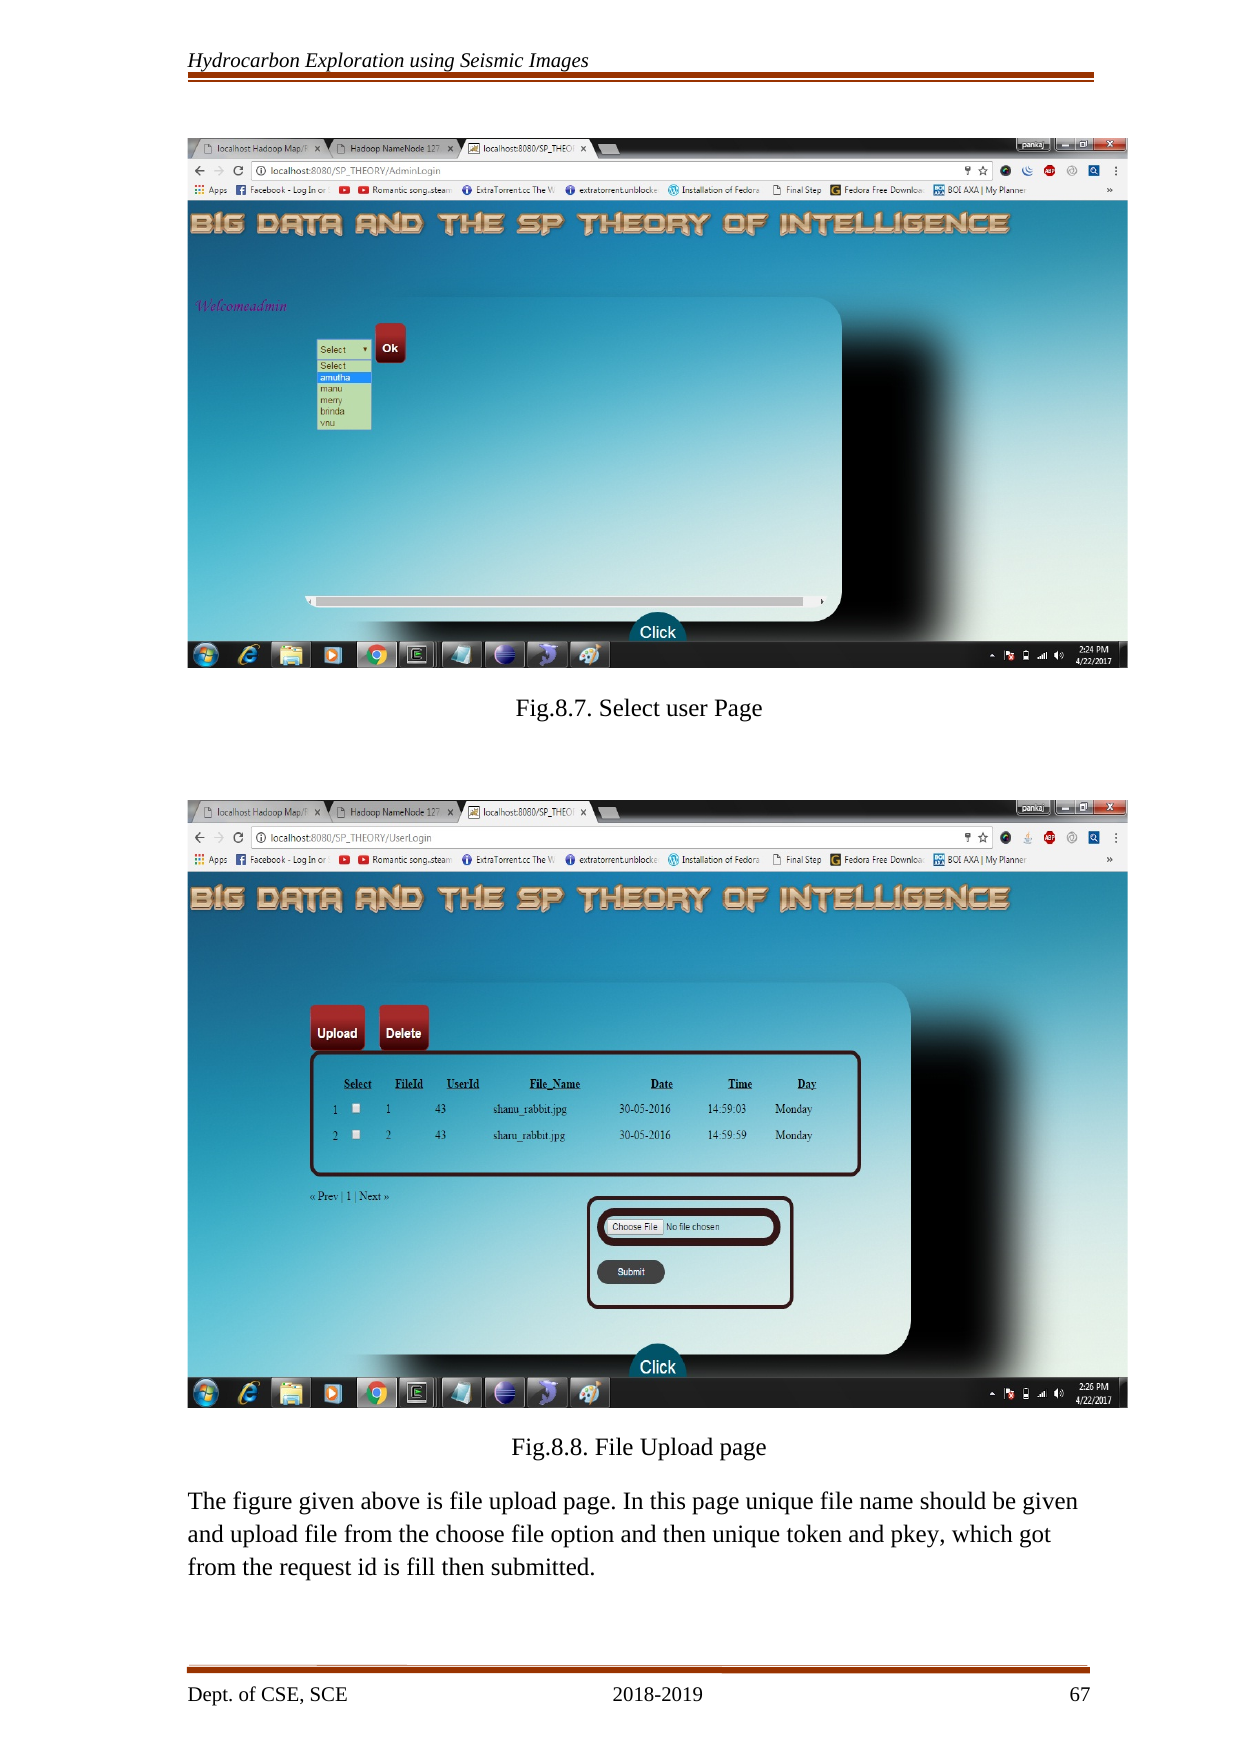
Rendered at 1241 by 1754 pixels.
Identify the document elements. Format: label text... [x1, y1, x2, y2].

text The figure given above is file upload page. In this page unique file name should be given and upload file from the choose file option and then unique token and pkey, which got from the request id is fill then submitted. [187, 1486, 1090, 1581]
picture [187, 138, 1128, 668]
picture [187, 800, 1128, 1408]
text Fig.8.8. File Upload page [187, 1432, 1090, 1461]
text Fig.8.7. Select user Page [187, 693, 1090, 721]
